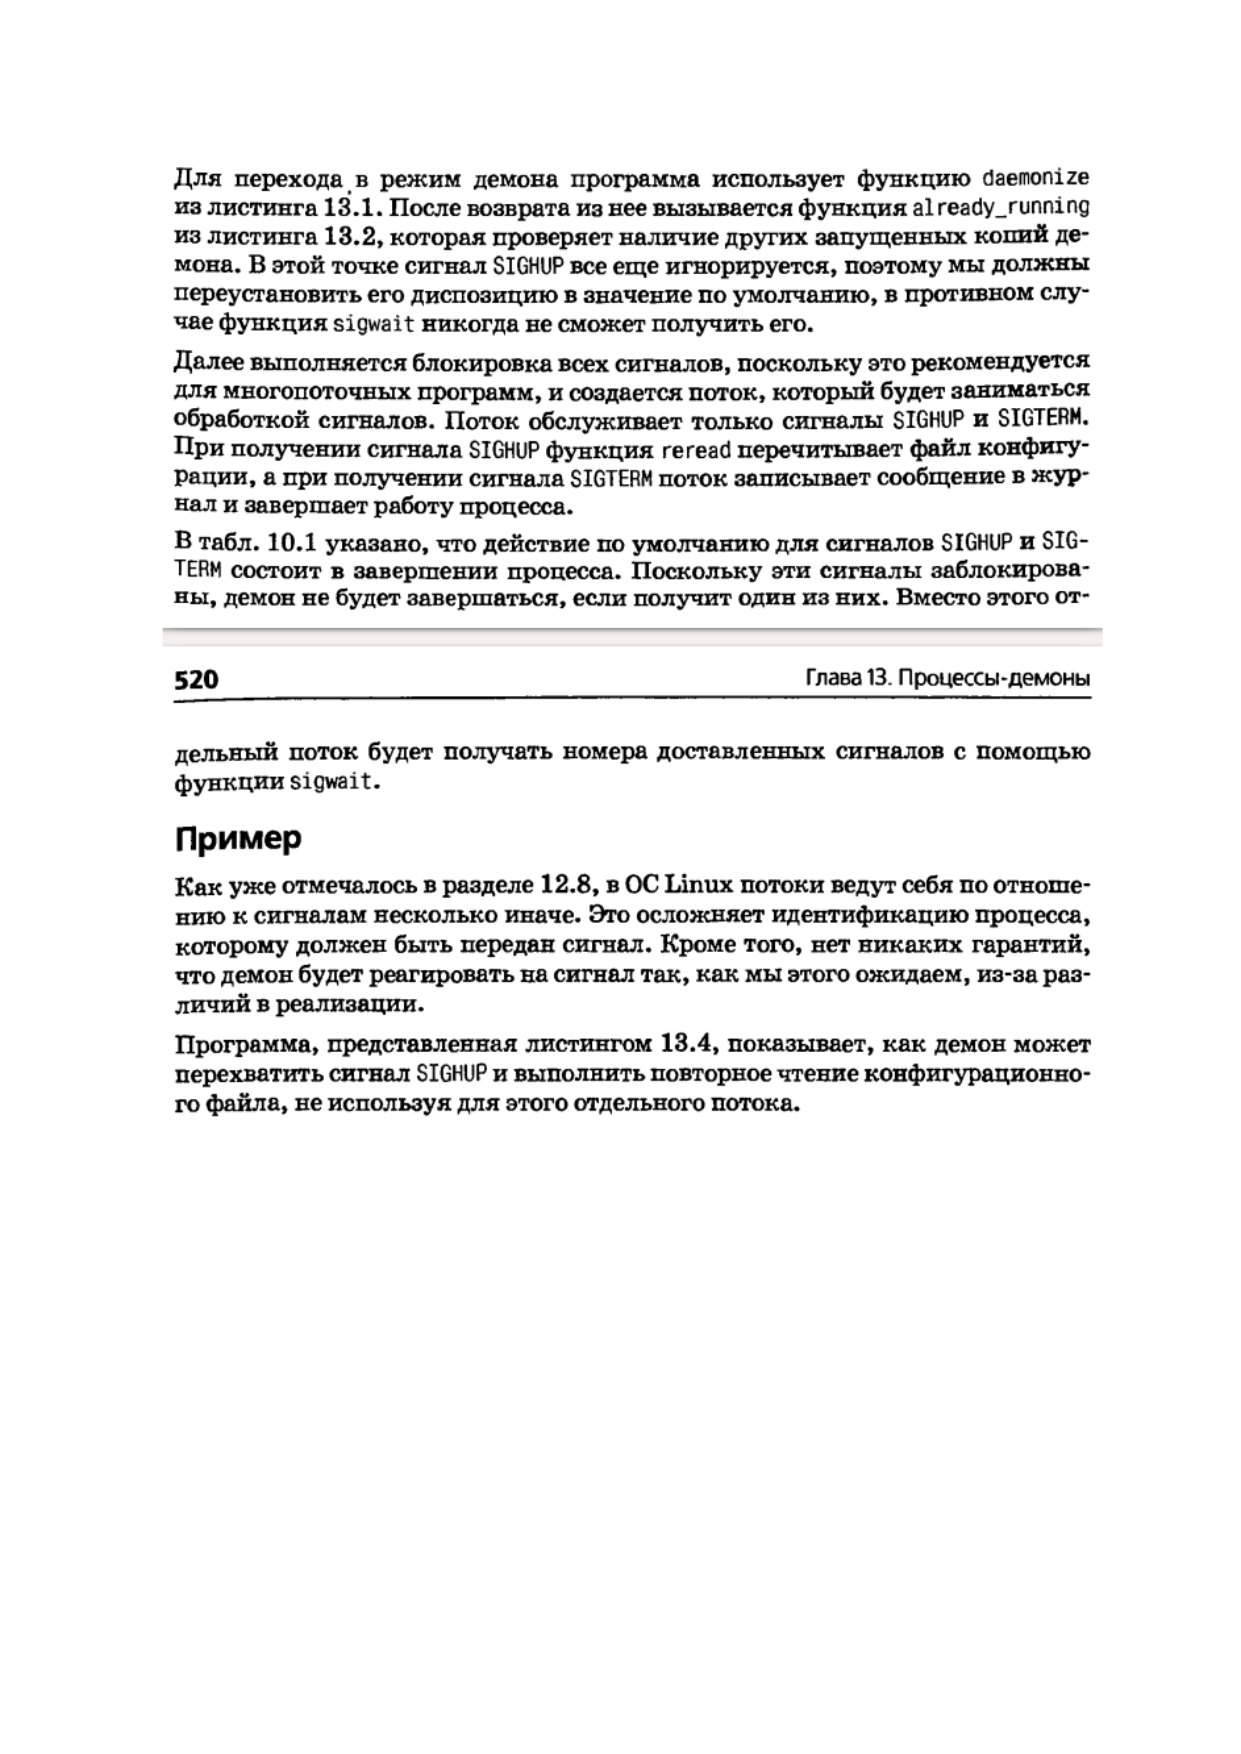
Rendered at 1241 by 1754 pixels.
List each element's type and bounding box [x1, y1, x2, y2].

picture [162, 150, 1103, 1123]
